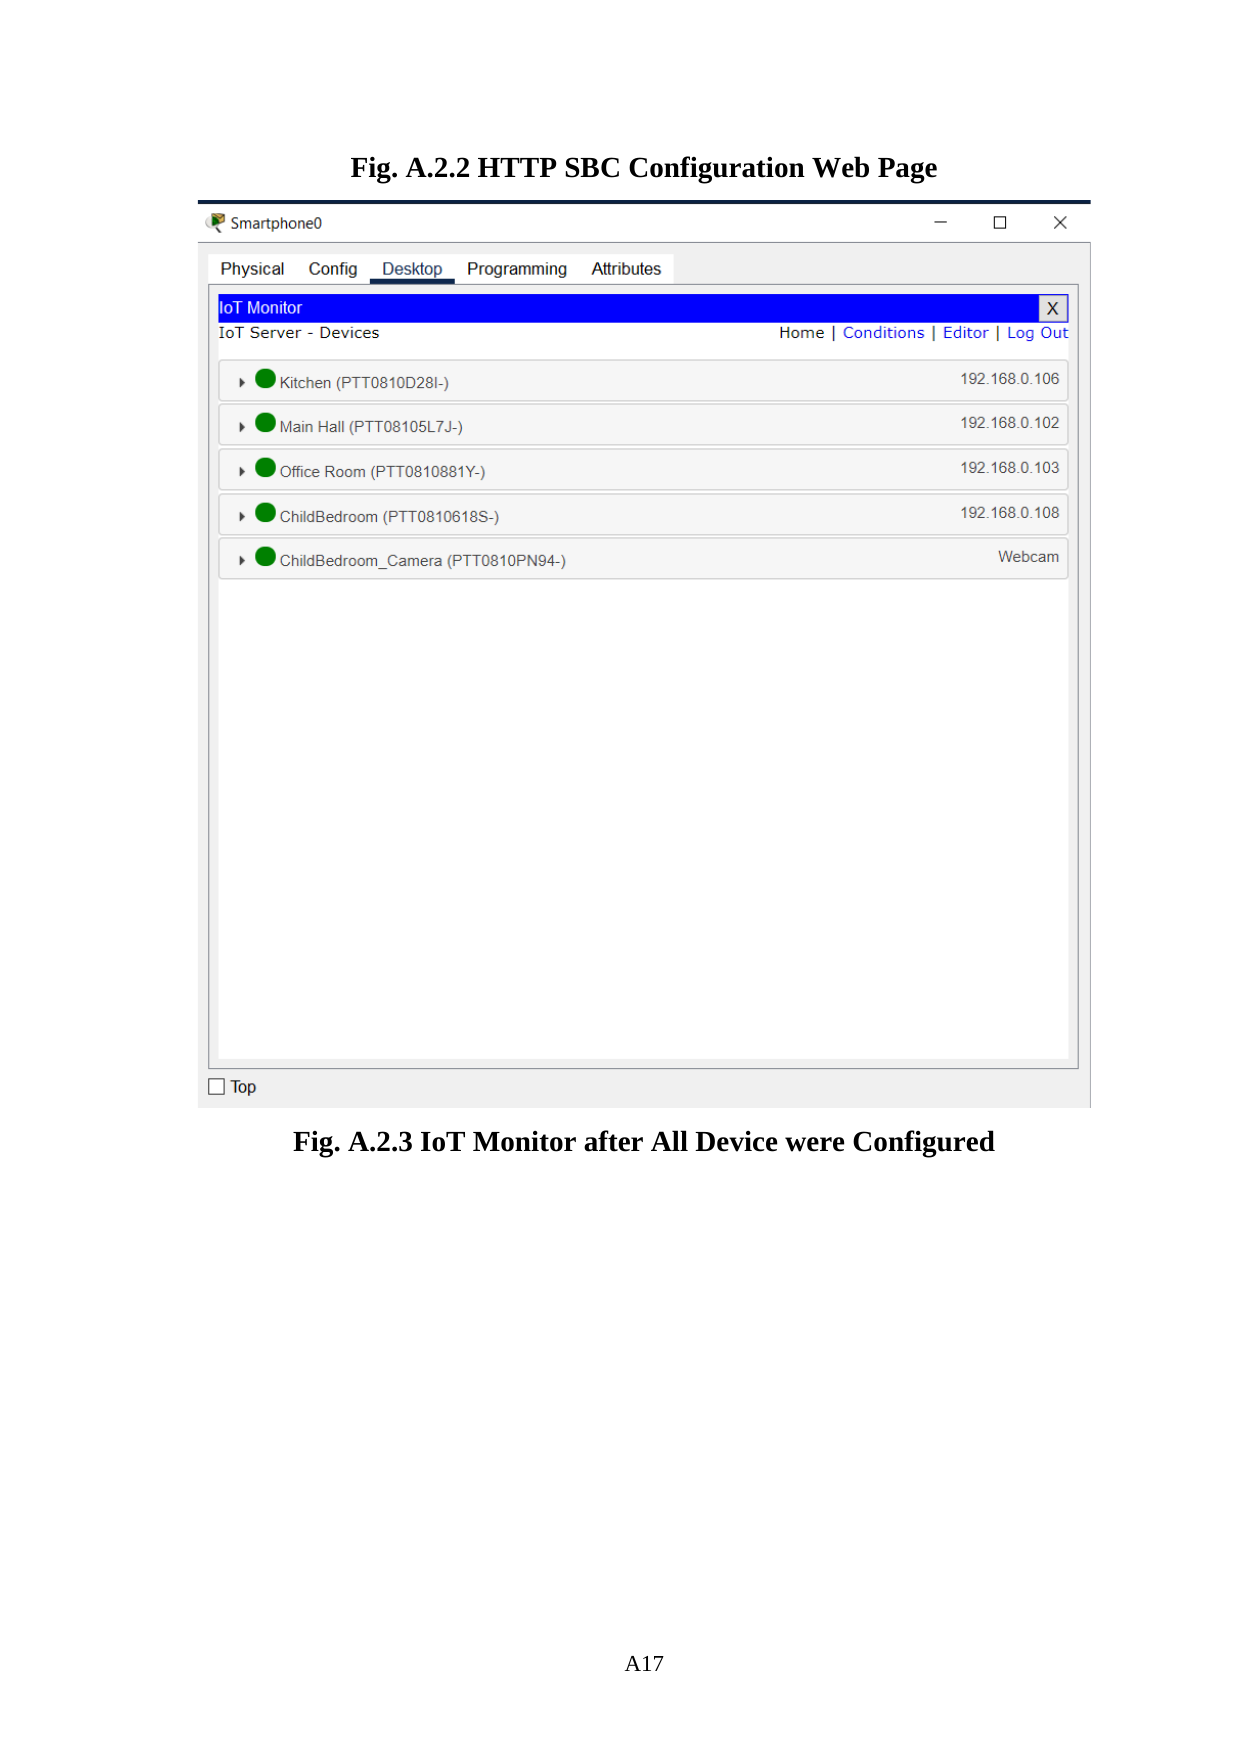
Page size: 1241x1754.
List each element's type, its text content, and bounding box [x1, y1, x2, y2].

picture [197, 200, 1091, 1108]
text Fig. A.2.2 HTTP SBC Configuration Web Page [198, 150, 1090, 183]
text Fig. A.2.3 IoT Monitor after All Device were Configured [198, 1124, 1090, 1158]
